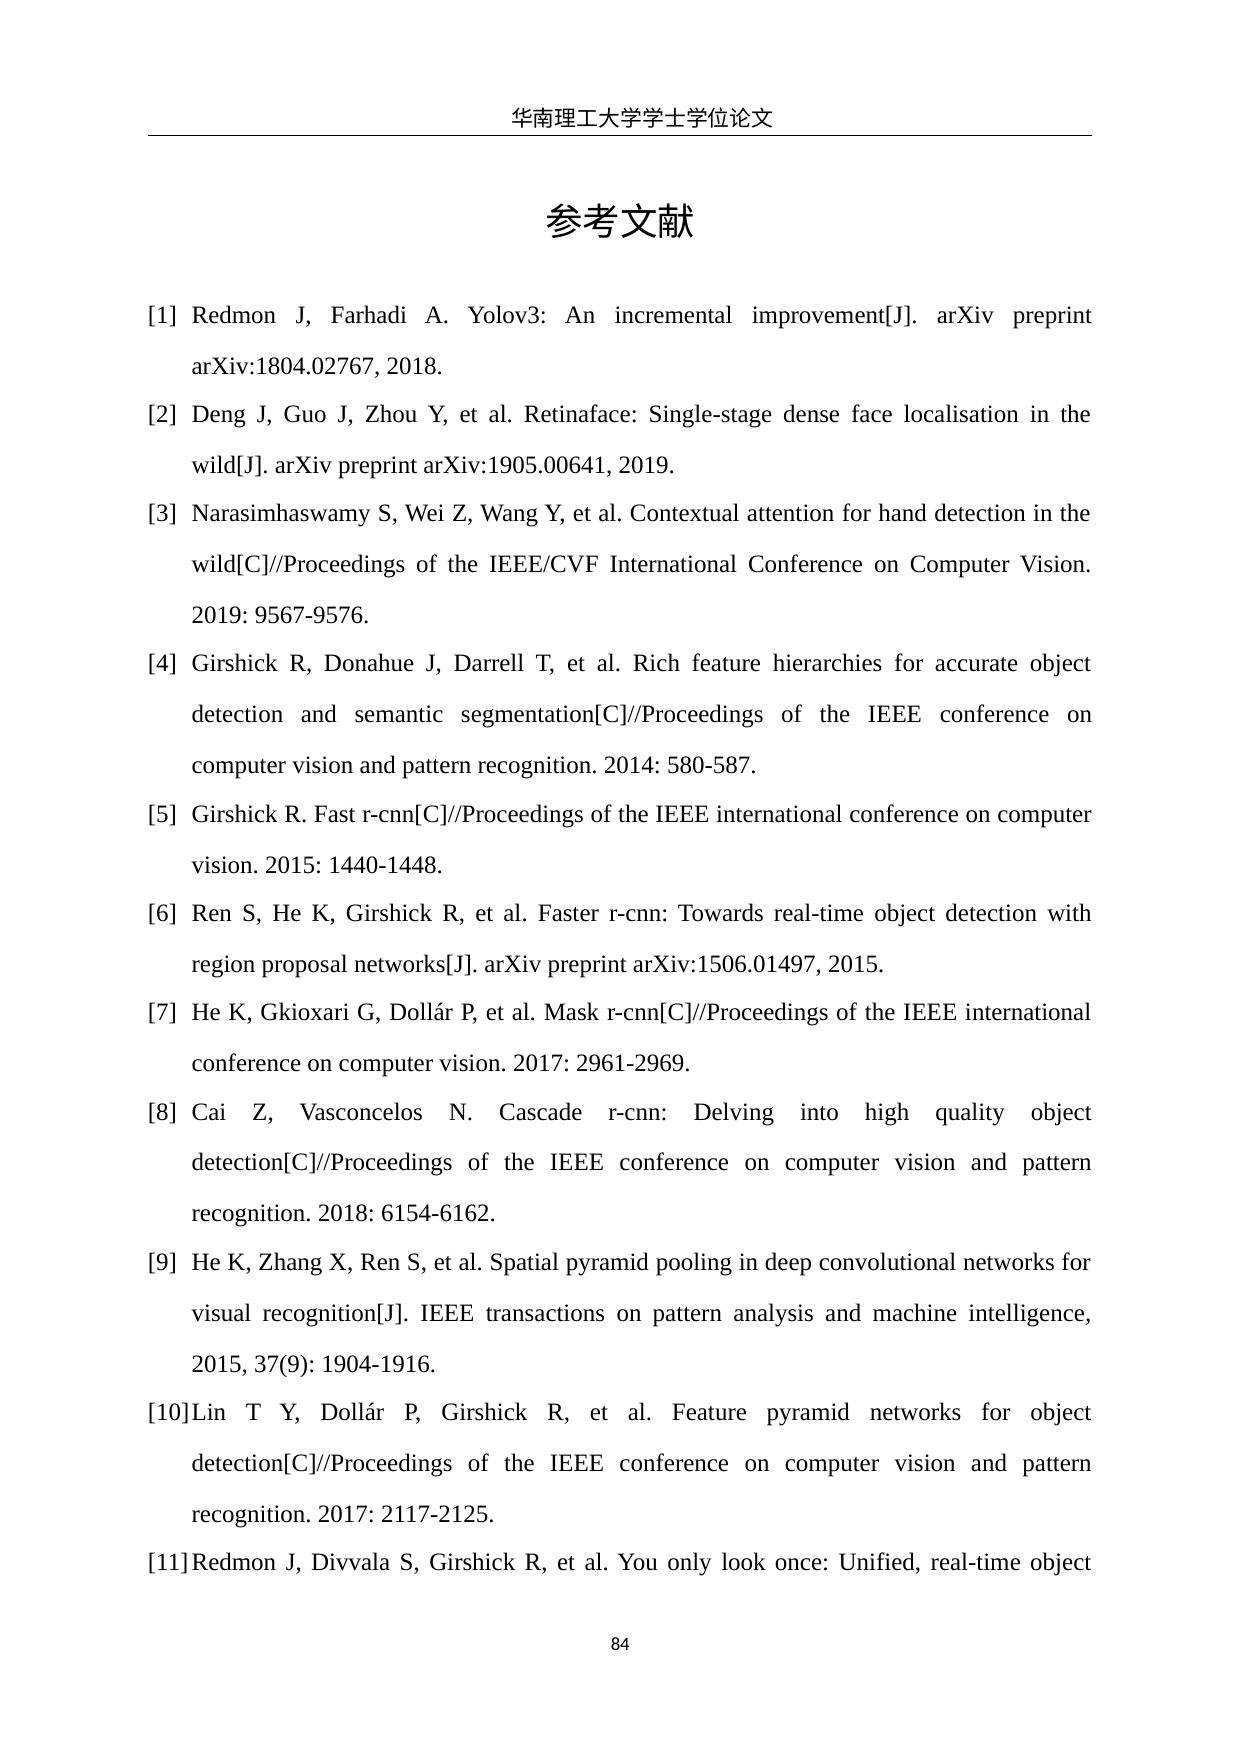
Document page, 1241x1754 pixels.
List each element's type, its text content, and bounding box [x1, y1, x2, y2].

subtitle 参考文献 [148, 187, 1092, 255]
list Deng J, Guo J, Zhou Y, et al. Retinaface: Single-stage dense face localisation in the wild[J]. arXiv preprint arXiv:1905.00641, 2019. [148, 396, 1092, 481]
list Girshick R. Fast r-cnn[C]//Proceedings of the IEEE international conference on computer vision. 2015: 1440-1448. [148, 796, 1092, 881]
list Cai Z, Vasconcelos N. Cascade r-cnn: Delving into high quality object detection[C]//Proceedings of the IEEE conference on computer vision and pattern recognition. 2018: 6154-6162. [148, 1094, 1092, 1230]
list Girshick R, Donahue J, Darrell T, et al. Rich feature hierarchies for accurate object detection and semantic segmentation[C]//Proceedings of the IEEE conference on computer vision and pattern recognition. 2014: 580-587. [148, 646, 1092, 782]
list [148, 1544, 1092, 1578]
list He K, Zhang X, Ren S, et al. Spatial pyramid pooling in deep convolutional networks for visual recognition[J]. IEEE transactions on pattern analysis and machine intelligence, 2015, 37(9): 1904-1916. [148, 1244, 1092, 1380]
list Lin T Y, Dollár P, Girshick R, et al. Feature pyramid networks for object detection[C]//Proceedings of the IEEE conference on computer vision and pattern recognition. 2017: 2117-2125. [148, 1394, 1092, 1530]
list Ren S, He K, Girshick R, et al. Faster r-cnn: Towards real-time object detection with region proposal networks[J]. arXiv preprint arXiv:1506.01497, 2015. [148, 895, 1092, 980]
list Narasimhaswamy S, Wei Z, Wang Y, et al. Contextual attention for hand detection in the wild[C]//Proceedings of the IEEE/CVF International Conference on Computer Vision. 2019: 9567-9576. [148, 496, 1092, 632]
list Redmon J, Farhadi A. Yolov3: An incremental improvement[J]. arXiv preprint arXiv:1804.02767, 2018. [148, 297, 1092, 382]
list He K, Gkioxari G, Dollár P, et al. Mask r-cnn[C]//Proceedings of the IEEE international conference on computer vision. 2017: 2961-2969. [148, 995, 1092, 1079]
